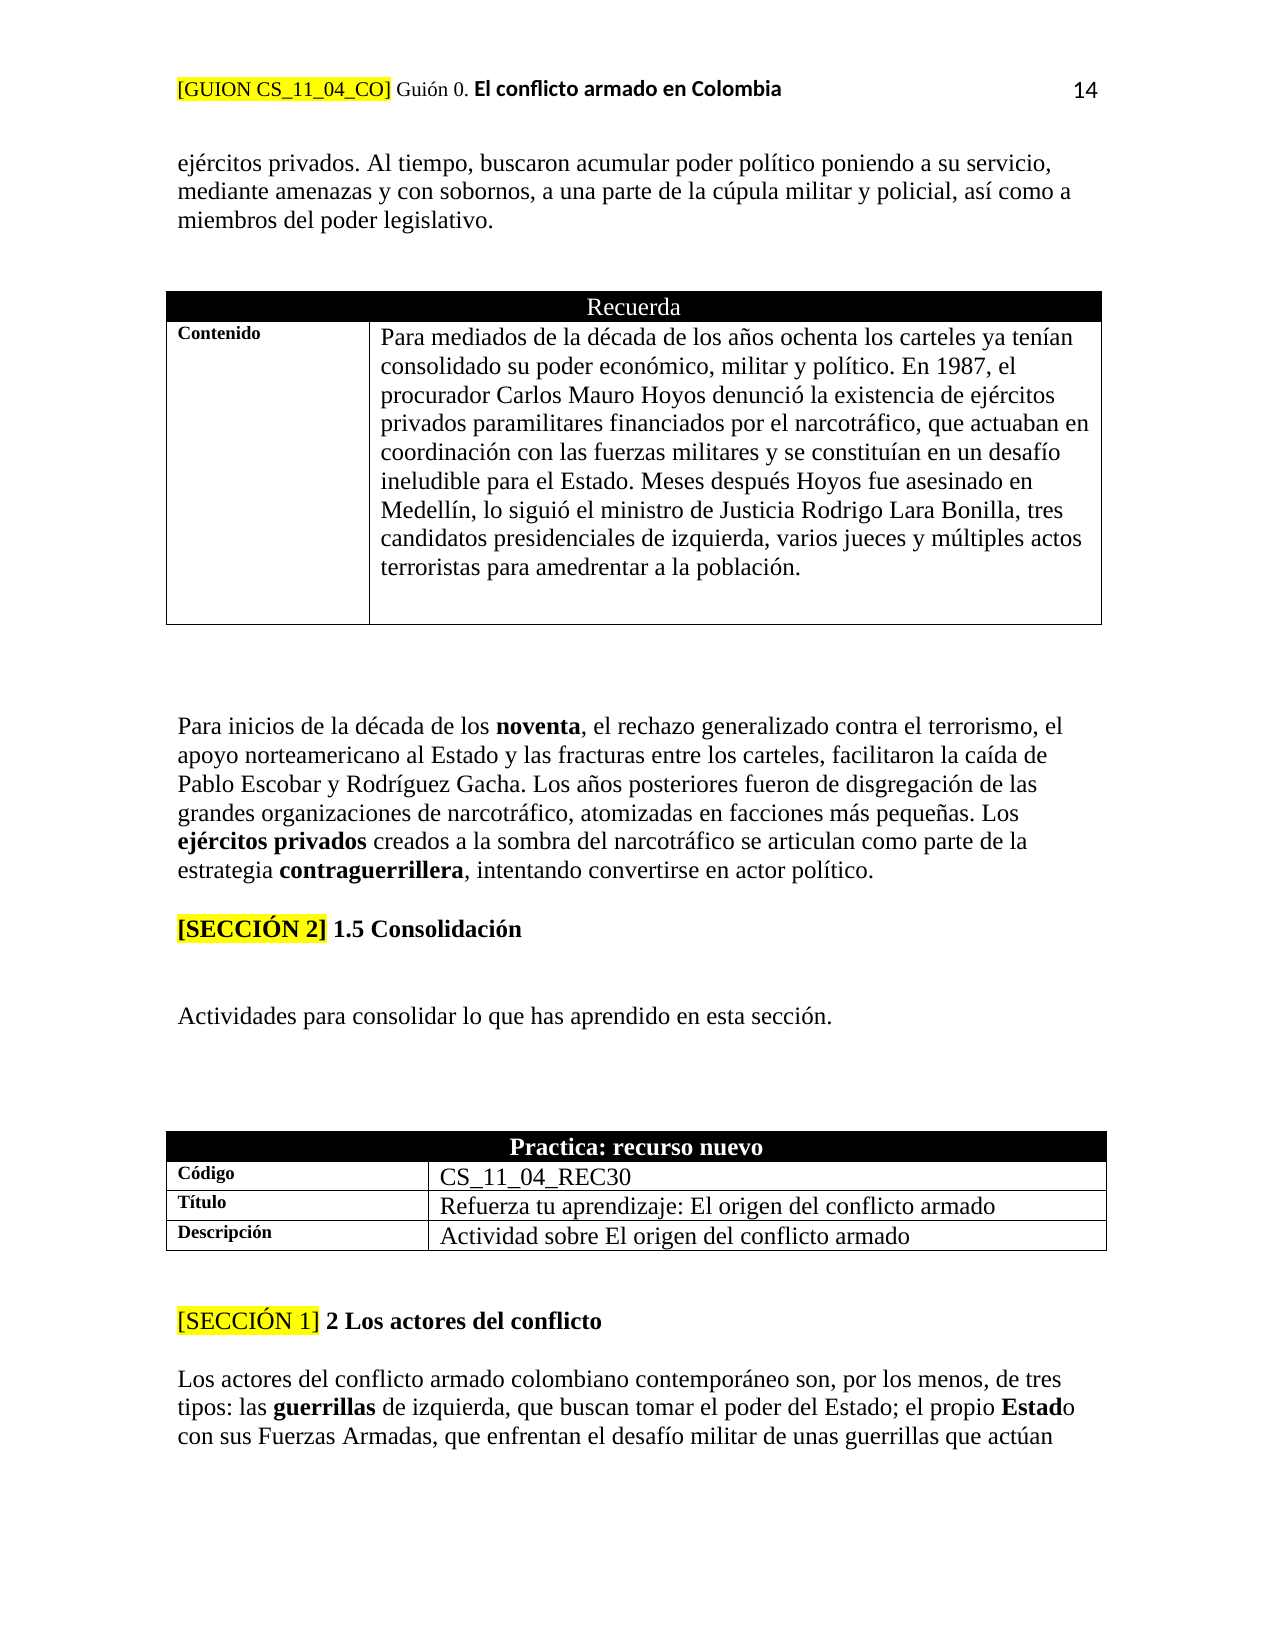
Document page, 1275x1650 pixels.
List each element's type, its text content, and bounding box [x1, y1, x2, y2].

table_cell Actividad sobre El origen del conflicto armado [429, 1221, 1106, 1250]
table_cell Para mediados de la década de los años ochenta los carteles ya tenían consolidado su poder económico, militar y político. En 1987, el procurador Carlos Mauro Hoyos denunció la existencia de ejércitos privados paramilitares financiados por el narcotráfico, que actuaban en coordinación con las fuerzas militares y se constituían en un desafío ineludible para el Estado. Meses después Hoyos fue asesinado en Medellín, lo siguió el ministro de Justicia Rodrigo Lara Bonilla, tres candidatos presidenciales de izquierda, varios jueces y múltiples actos terroristas para amedrentar a la población. [370, 322, 1101, 624]
table_cell Descripción [167, 1221, 428, 1250]
text [SECCIÓN 2] 1.5 Consolidación [327, 914, 1098, 943]
table_header Practica: recurso nuevo [167, 1132, 1106, 1161]
table_header Recuerda [167, 293, 1101, 321]
table_cell Refuerza tu aprendizaje: El origen del conflicto armado [429, 1191, 1106, 1220]
text Para inicios de la década de los noventa, el rechazo generalizado contra el terrorismo, el apoyo norteamericano al Estado y las fracturas entre los carteles, facilitaron la caída de Pablo Escobar y Rodríguez Gacha. Los años posteriores fueron de disgregación de las grandes organizaciones de narcotráfico, atomizadas en facciones más pequeñas. Los ejércitos privados creados a la sombra del narcotráfico se articulan como parte de la estrategia contraguerrillera, intentando convertirse en actor político. [177, 711, 1098, 884]
table_cell Código [167, 1162, 428, 1190]
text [177, 148, 1098, 234]
table_cell Título [167, 1191, 428, 1220]
table_cell Contenido [167, 322, 369, 624]
table_cell CS_11_04_REC30 [429, 1162, 1106, 1190]
text Actividades para consolidar lo que has aprendido en esta sección. [177, 1001, 1098, 1030]
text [177, 1364, 1098, 1450]
text [SECCIÓN 1] 2 Los actores del conflicto [319, 1306, 1098, 1335]
